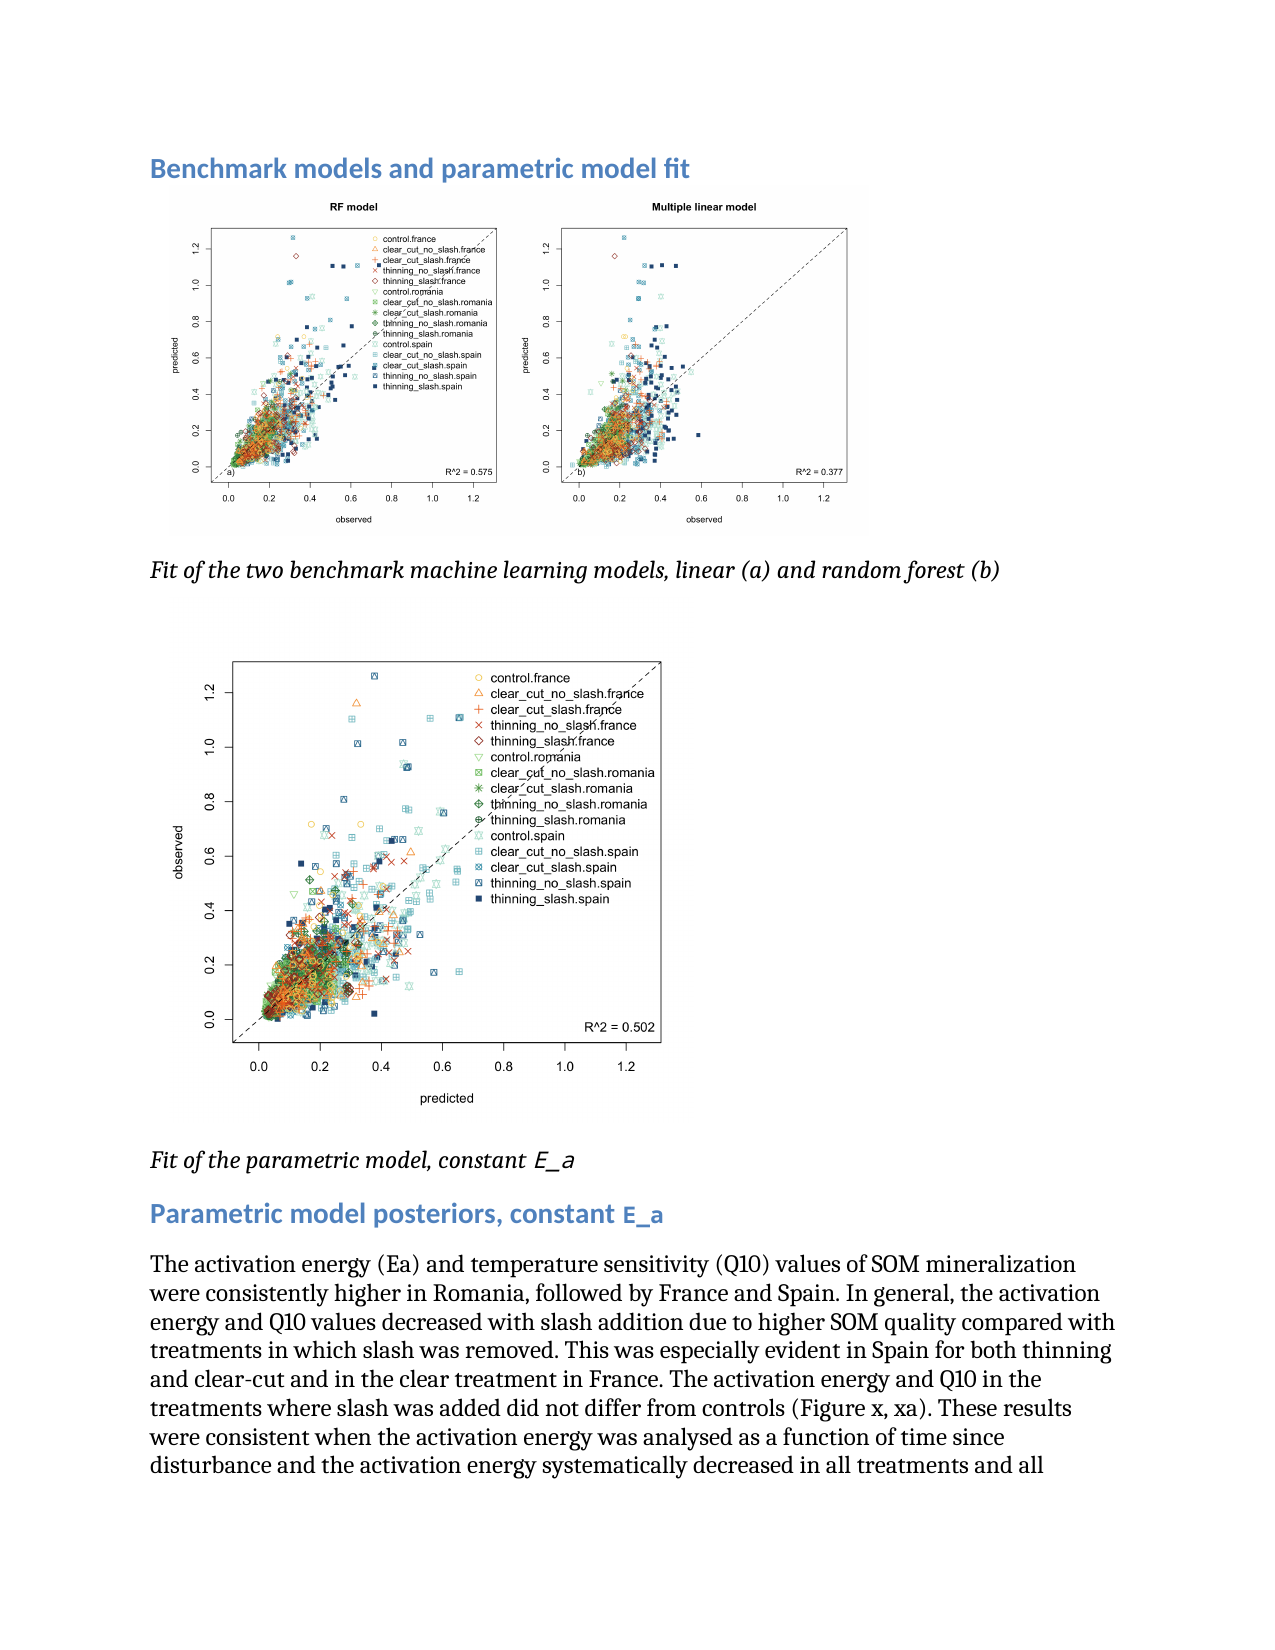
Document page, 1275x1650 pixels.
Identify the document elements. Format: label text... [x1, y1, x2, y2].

picture [168, 597, 694, 1123]
text Fit of the parametric model, constant E_a [150, 1143, 1125, 1175]
subtitle Parametric model posteriors, constant E_a [150, 1196, 1125, 1231]
subtitle Benchmark models and parametric model fit [150, 150, 1125, 186]
picture [168, 185, 869, 536]
text Fit of the two benchmark machine learning models, linear (a) and random forest (b) [150, 556, 1125, 585]
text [150, 1250, 1125, 1480]
